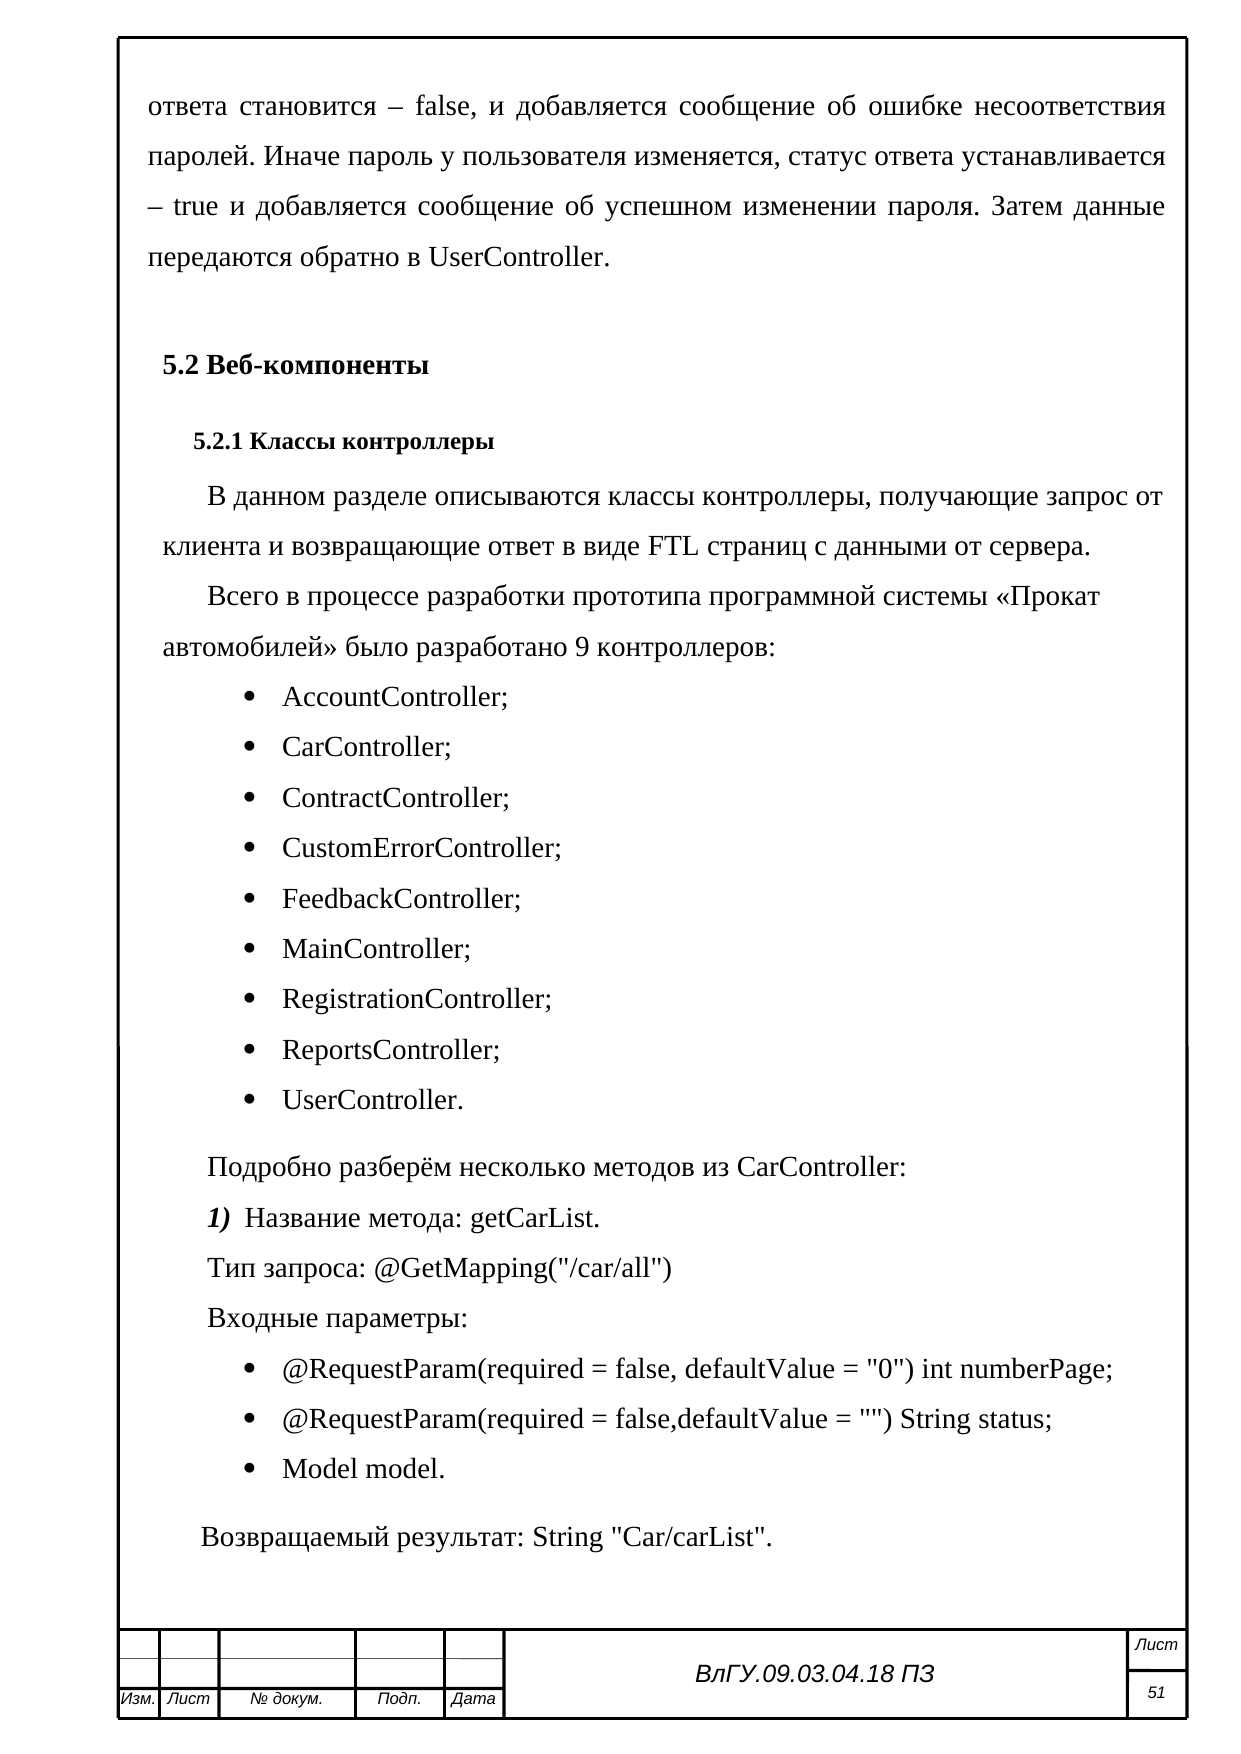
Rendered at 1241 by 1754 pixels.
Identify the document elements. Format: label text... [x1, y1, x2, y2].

list @RequestParam(required = false, defaultValue = "0") int numberPage; [244, 1351, 1167, 1384]
list CustomErrorController; [244, 830, 1167, 864]
list ContractController; [244, 780, 1167, 814]
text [148, 88, 1167, 272]
text Подробно разберём несколько методов из CarController: [162, 1149, 1167, 1183]
text Всего в процессе разработки прототипа программной системы «Прокат автомобилей» было разработано 9 контроллеров: [162, 578, 1167, 662]
subtitle 5.2 Веб-компоненты [162, 347, 1164, 381]
text Возвращаемый результат: String "Car/carList". [193, 1519, 1167, 1552]
list Model model. [244, 1452, 1167, 1485]
list UserController. [244, 1082, 1167, 1116]
text В данном разделе описываются классы контроллеры, получающие запрос от клиента и возвращающие ответ в виде FTL страниц с данными от сервера. [162, 478, 1167, 562]
list AccountController; [244, 679, 1167, 713]
list Название метода: getCarList. [207, 1200, 1167, 1233]
list ReportsController; [244, 1032, 1167, 1066]
list Тип запроса: @GetMapping("/car/all") [207, 1250, 1167, 1284]
subtitle 5.2.1 Классы контроллеры [162, 426, 1164, 455]
list Входные параметры: [207, 1301, 1167, 1334]
list CarController; [244, 729, 1167, 763]
list RegistrationController; [244, 982, 1167, 1015]
list MainController; [244, 931, 1167, 965]
list @RequestParam(required = false,defaultValue = "") String status; [244, 1401, 1167, 1435]
list FeedbackController; [244, 881, 1167, 914]
